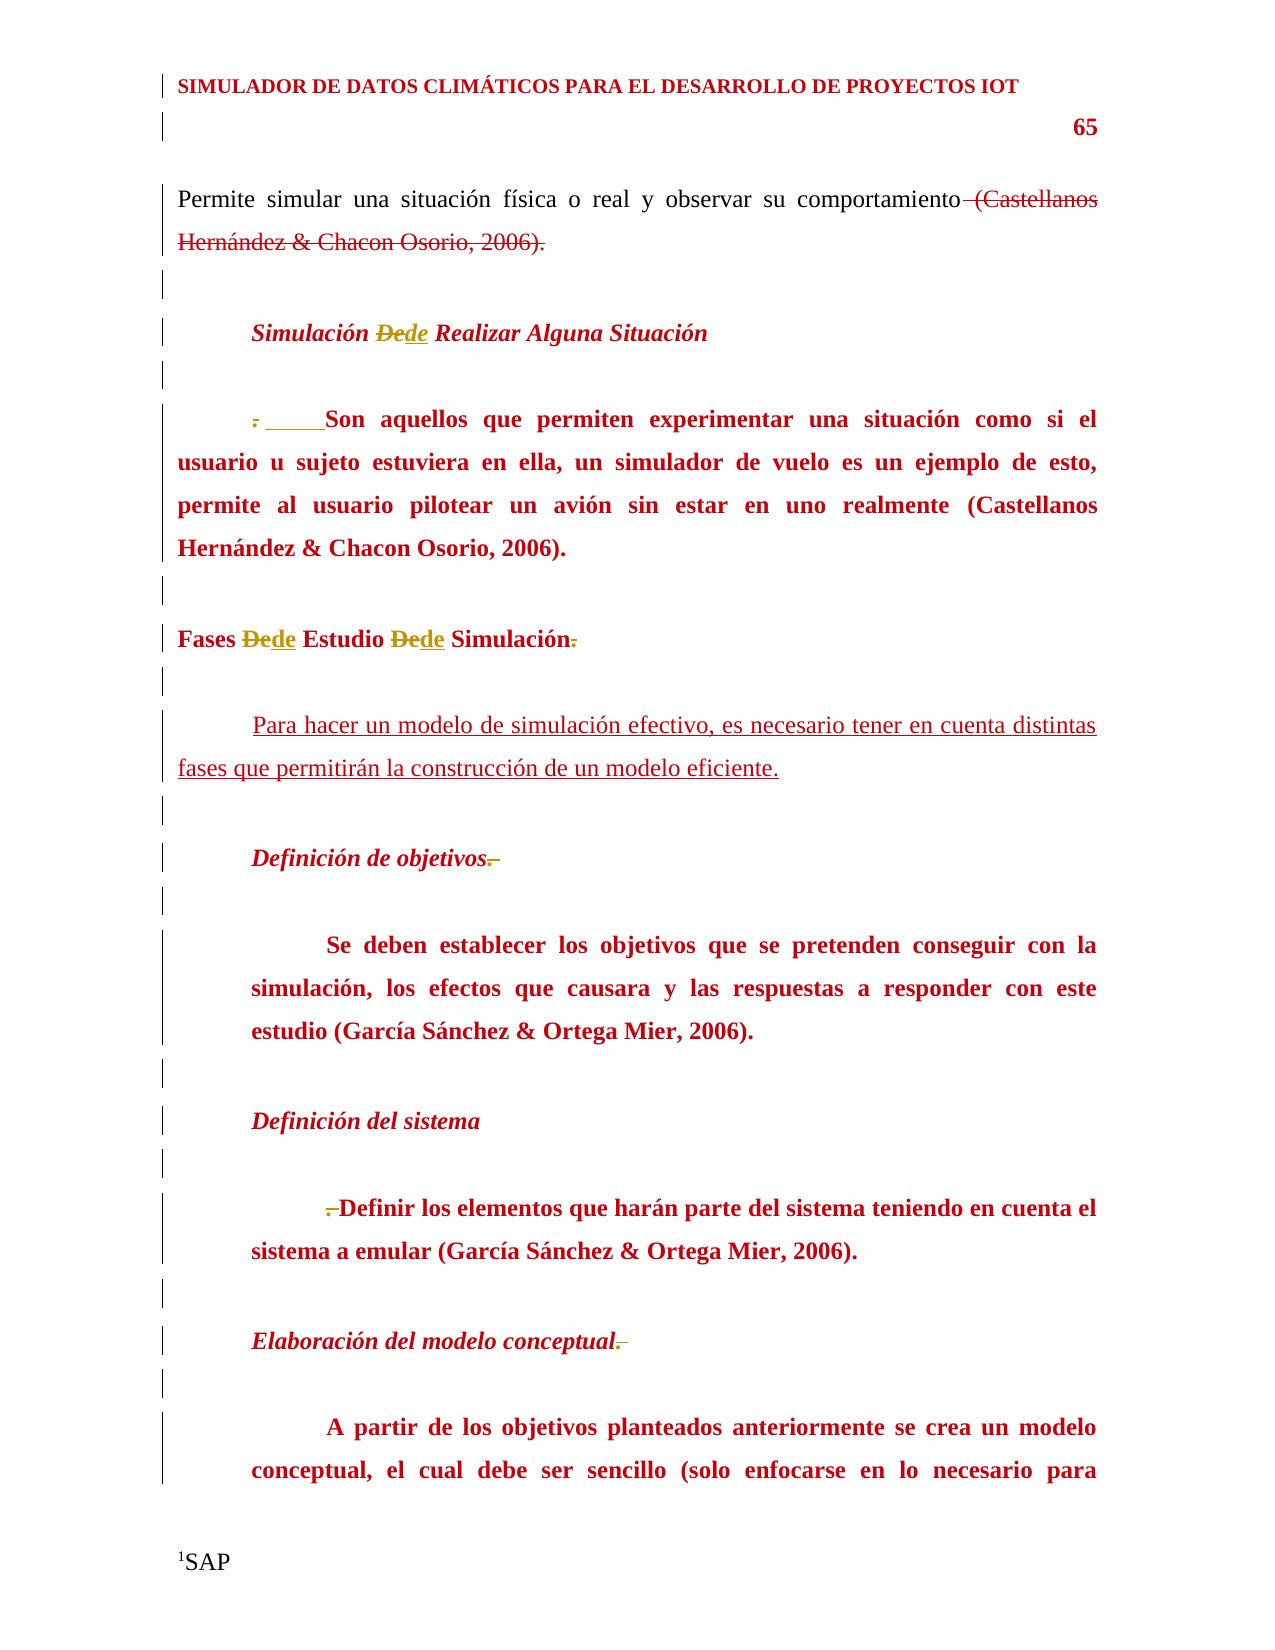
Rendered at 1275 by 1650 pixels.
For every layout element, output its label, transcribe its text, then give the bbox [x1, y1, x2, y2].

text Se deben establecer los objetivos que se pretenden conseguir con la simulación, los efectos que causara y las respuestas a responder con este estudio. [251, 930, 1098, 1045]
text Definir los elementos que harán parte del sistema teniendo en cuenta el sistema a emular . [251, 1193, 1098, 1264]
subtitle Elaboración del modelo conceptual [251, 1326, 1098, 1355]
subtitle Fases Estudio Simulación [177, 624, 1098, 652]
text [251, 1412, 1098, 1484]
text Son aquellos que permiten experimentar una situación como si el usuario u sujeto estuviera en ella, un simulador de vuelo es un ejemplo de esto, permite al usuario pilotear un avión sin estar en uno realmente. [177, 404, 1098, 562]
subtitle Definición del sistema [251, 1106, 1098, 1135]
subtitle Definición de objetivos [251, 843, 1098, 872]
subtitle Simulación Realizar Alguna Situación [177, 318, 1098, 346]
